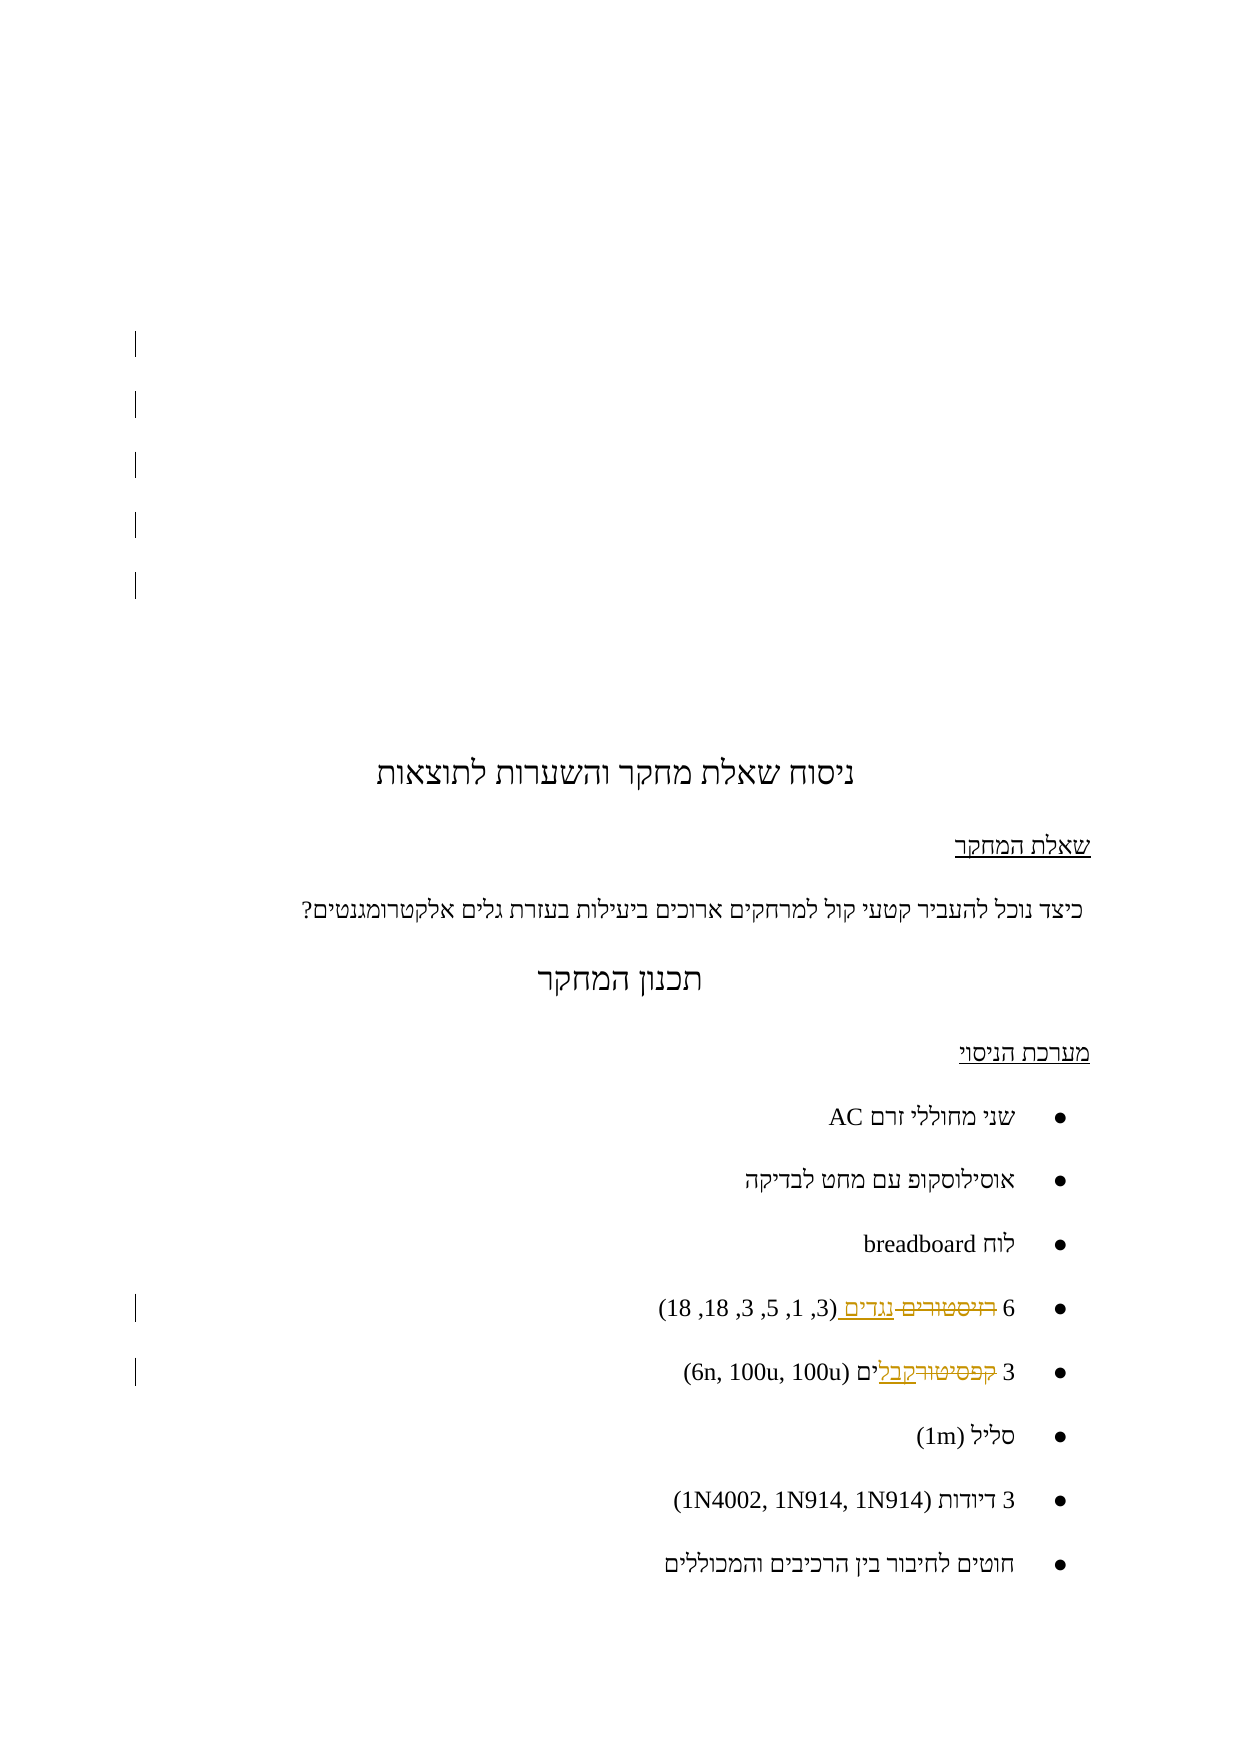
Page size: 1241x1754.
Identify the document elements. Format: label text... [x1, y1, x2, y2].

text מערכת הניסוי [150, 1038, 1090, 1066]
subtitle ניסוח שאלת מחקר והשערות לתוצאות [150, 753, 1090, 791]
list סליל (1m) [150, 1421, 1053, 1450]
list חוטים לחיבור בין הרכיבים והמכוללים [150, 1549, 1053, 1578]
text שאלת המחקר [150, 831, 1090, 860]
list אוסילוסקופ עם מחט לבדיקה [150, 1166, 1053, 1194]
list 3 דיודות (1N4002, 1N914, 1N914) [150, 1485, 1053, 1514]
list 3 ים (6n, 100u, 100u) [150, 1357, 1053, 1386]
list לוח breadboard [150, 1229, 1053, 1258]
subtitle תכנון המחקר [150, 959, 1090, 998]
list שני מחוללי זרם AC [150, 1102, 1053, 1130]
list 6 (3, 1, 5, 3, 18, 18) [150, 1293, 1053, 1322]
text כיצד נוכל להעביר קטעי קול למרחקים ארוכים ביעילות בעזרת גלים אלקטרומגנטים? [150, 895, 1090, 924]
